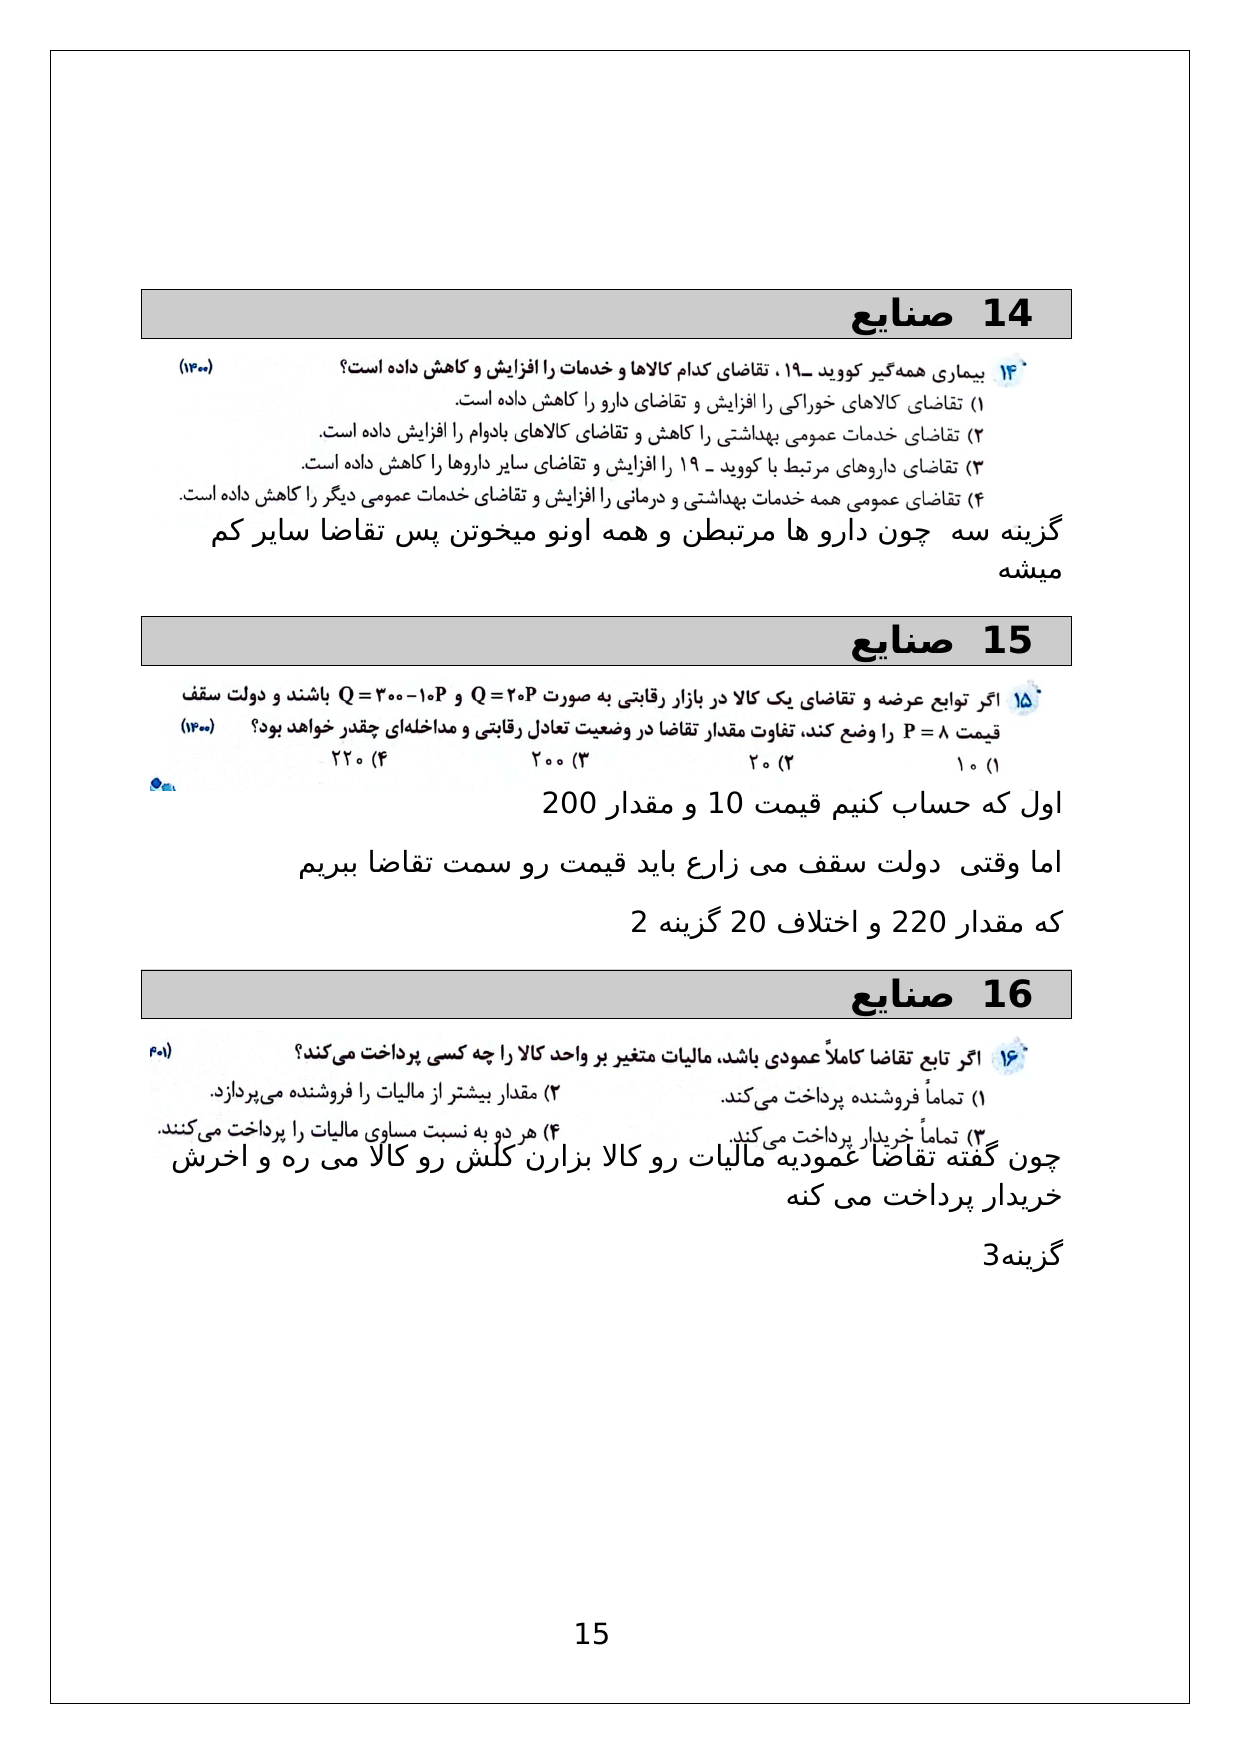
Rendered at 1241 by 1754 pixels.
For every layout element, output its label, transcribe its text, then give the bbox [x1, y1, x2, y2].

text اول که حساب کنیم قیمت 10 و مقدار 200 [150, 786, 1063, 820]
subtitle 16 صنایع [142, 971, 1071, 1018]
subtitle 14 صنایع [142, 290, 1071, 338]
text گزینه3 [150, 1238, 1063, 1272]
text چون گفته تقاضا عمودیه مالیات رو کالا بزارن کلش رو کالا می ره و اخرش خریدار پرداخت می کنه [150, 1139, 1063, 1212]
text گزینه سه چون دارو ها مرتبطن و همه اونو میخوتن پس تقاضا سایر کم میشه [150, 513, 1063, 586]
text که مقدار 220 و اختلاف 20 گزینه 2 [150, 906, 1063, 939]
subtitle 15 صنایع [142, 617, 1071, 665]
text اما وقتی دولت سقف می زارع باید قیمت رو سمت تقاضا ببریم [150, 846, 1063, 880]
